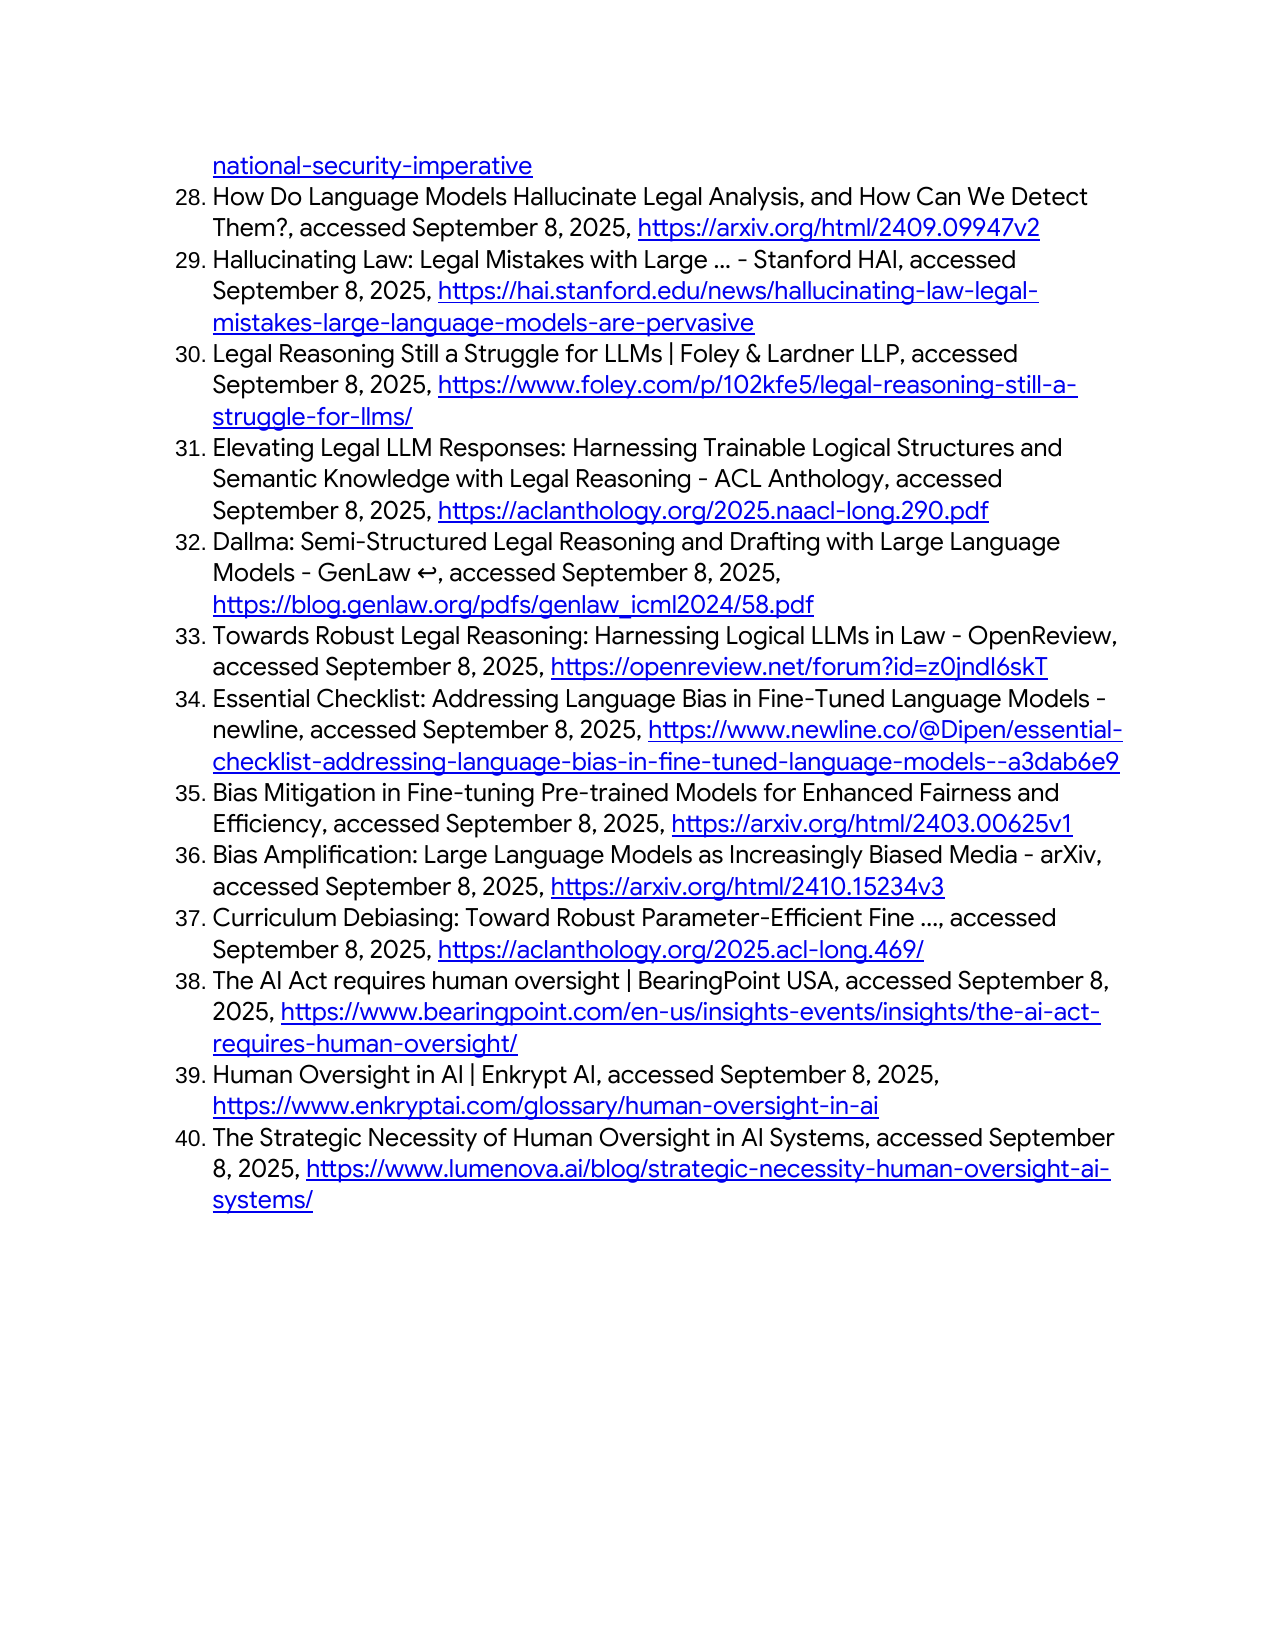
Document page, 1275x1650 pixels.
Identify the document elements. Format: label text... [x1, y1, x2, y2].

list Human Oversight in AI | Enkrypt AI, accessed September 8, 2025, https://www.enkryptai.com/glossary/human-oversight-in-ai [175, 1059, 1125, 1122]
list Bias Mitigation in Fine-tuning Pre-trained Models for Enhanced Fairness and Efficiency, accessed September 8, 2025, https://arxiv.org/html/2403.00625v1 [175, 777, 1125, 840]
list Curriculum Debiasing: Toward Robust Parameter-Efficient Fine ..., accessed September 8, 2025, https://aclanthology.org/2025.acl-long.469/ [175, 902, 1125, 965]
list Towards Robust Legal Reasoning: Harnessing Logical LLMs in Law - OpenReview, accessed September 8, 2025, https://openreview.net/forum?id=z0jndI6skT [175, 620, 1125, 683]
list Legal Reasoning Still a Struggle for LLMs | Foley & Lardner LLP, accessed September 8, 2025, https://www.foley.com/p/102kfe5/legal-reasoning-still-a-struggle-for-llms/ [175, 338, 1125, 432]
list Essential Checklist: Addressing Language Bias in Fine-Tuned Language Models - newline, accessed September 8, 2025, https://www.newline.co/@Dipen/essential-checklist-addressing-language-bias-in-fine-tuned-language-models--a3dab6e9 [175, 683, 1125, 777]
list The AI Act requires human oversight | BearingPoint USA, accessed September 8, 2025, https://www.bearingpoint.com/en-us/insights-events/insights/the-ai-act-requires-human-oversight/ [175, 965, 1125, 1059]
list Dallma: Semi-Structured Legal Reasoning and Drafting with Large Language Models - GenLaw ↩︎, accessed September 8, 2025, https://blog.genlaw.org/pdfs/genlaw_icml2024/58.pdf [175, 526, 1125, 620]
list How Do Language Models Hallucinate Legal Analysis, and How Can We Detect Them?, accessed September 8, 2025, https://arxiv.org/html/2409.09947v2 [175, 181, 1125, 244]
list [175, 150, 1125, 181]
list Elevating Legal LLM Responses: Harnessing Trainable Logical Structures and Semantic Knowledge with Legal Reasoning - ACL Anthology, accessed September 8, 2025, https://aclanthology.org/2025.naacl-long.290.pdf [175, 432, 1125, 526]
list Bias Amplification: Large Language Models as Increasingly Biased Media - arXiv, accessed September 8, 2025, https://arxiv.org/html/2410.15234v3 [175, 840, 1125, 902]
list Hallucinating Law: Legal Mistakes with Large ... - Stanford HAI, accessed September 8, 2025, https://hai.stanford.edu/news/hallucinating-law-legal-mistakes-large-language-models-are-pervasive [175, 244, 1125, 338]
list The Strategic Necessity of Human Oversight in AI Systems, accessed September 8, 2025, https://www.lumenova.ai/blog/strategic-necessity-human-oversight-ai-systems/ [175, 1122, 1125, 1216]
